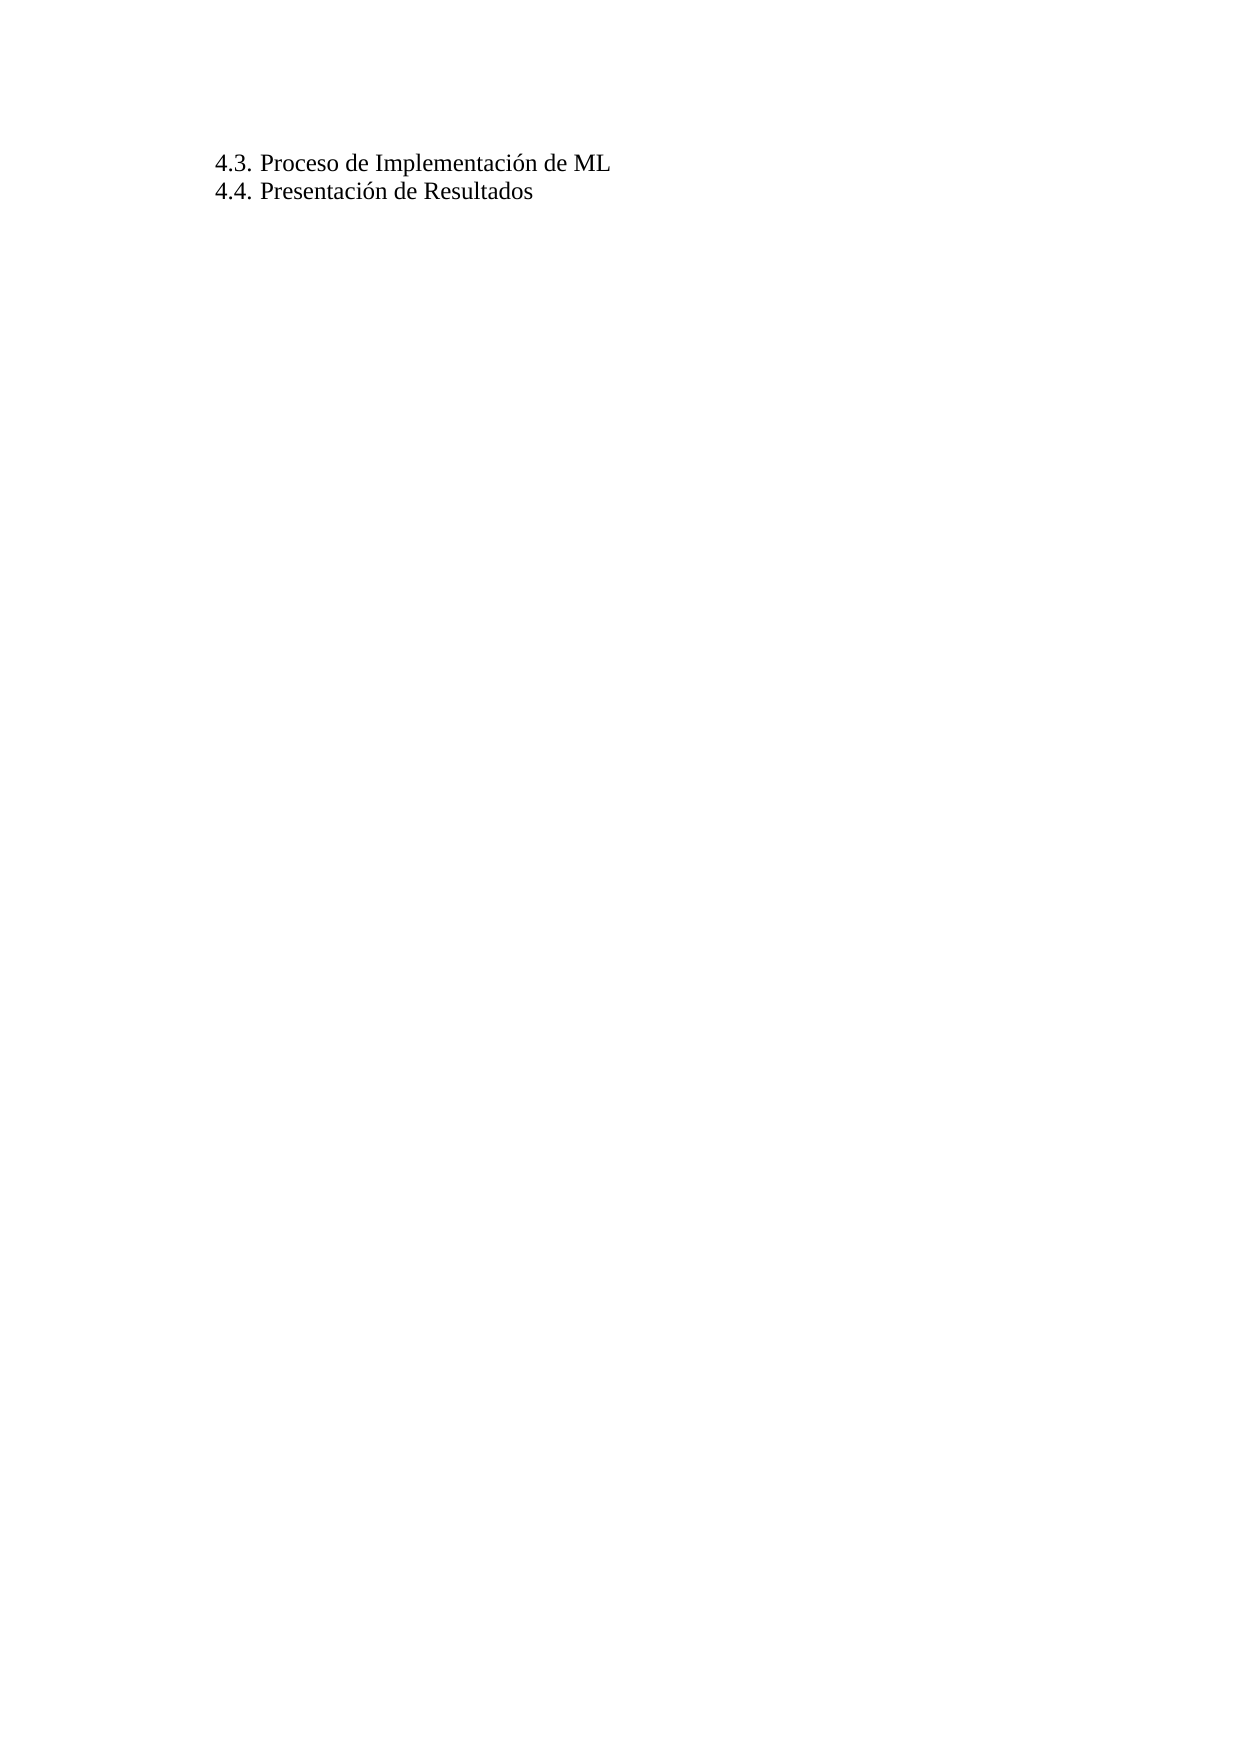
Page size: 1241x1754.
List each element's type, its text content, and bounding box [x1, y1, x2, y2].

list Presentación de Resultados [215, 176, 1063, 205]
list Proceso de Implementación de ML [215, 148, 1063, 176]
